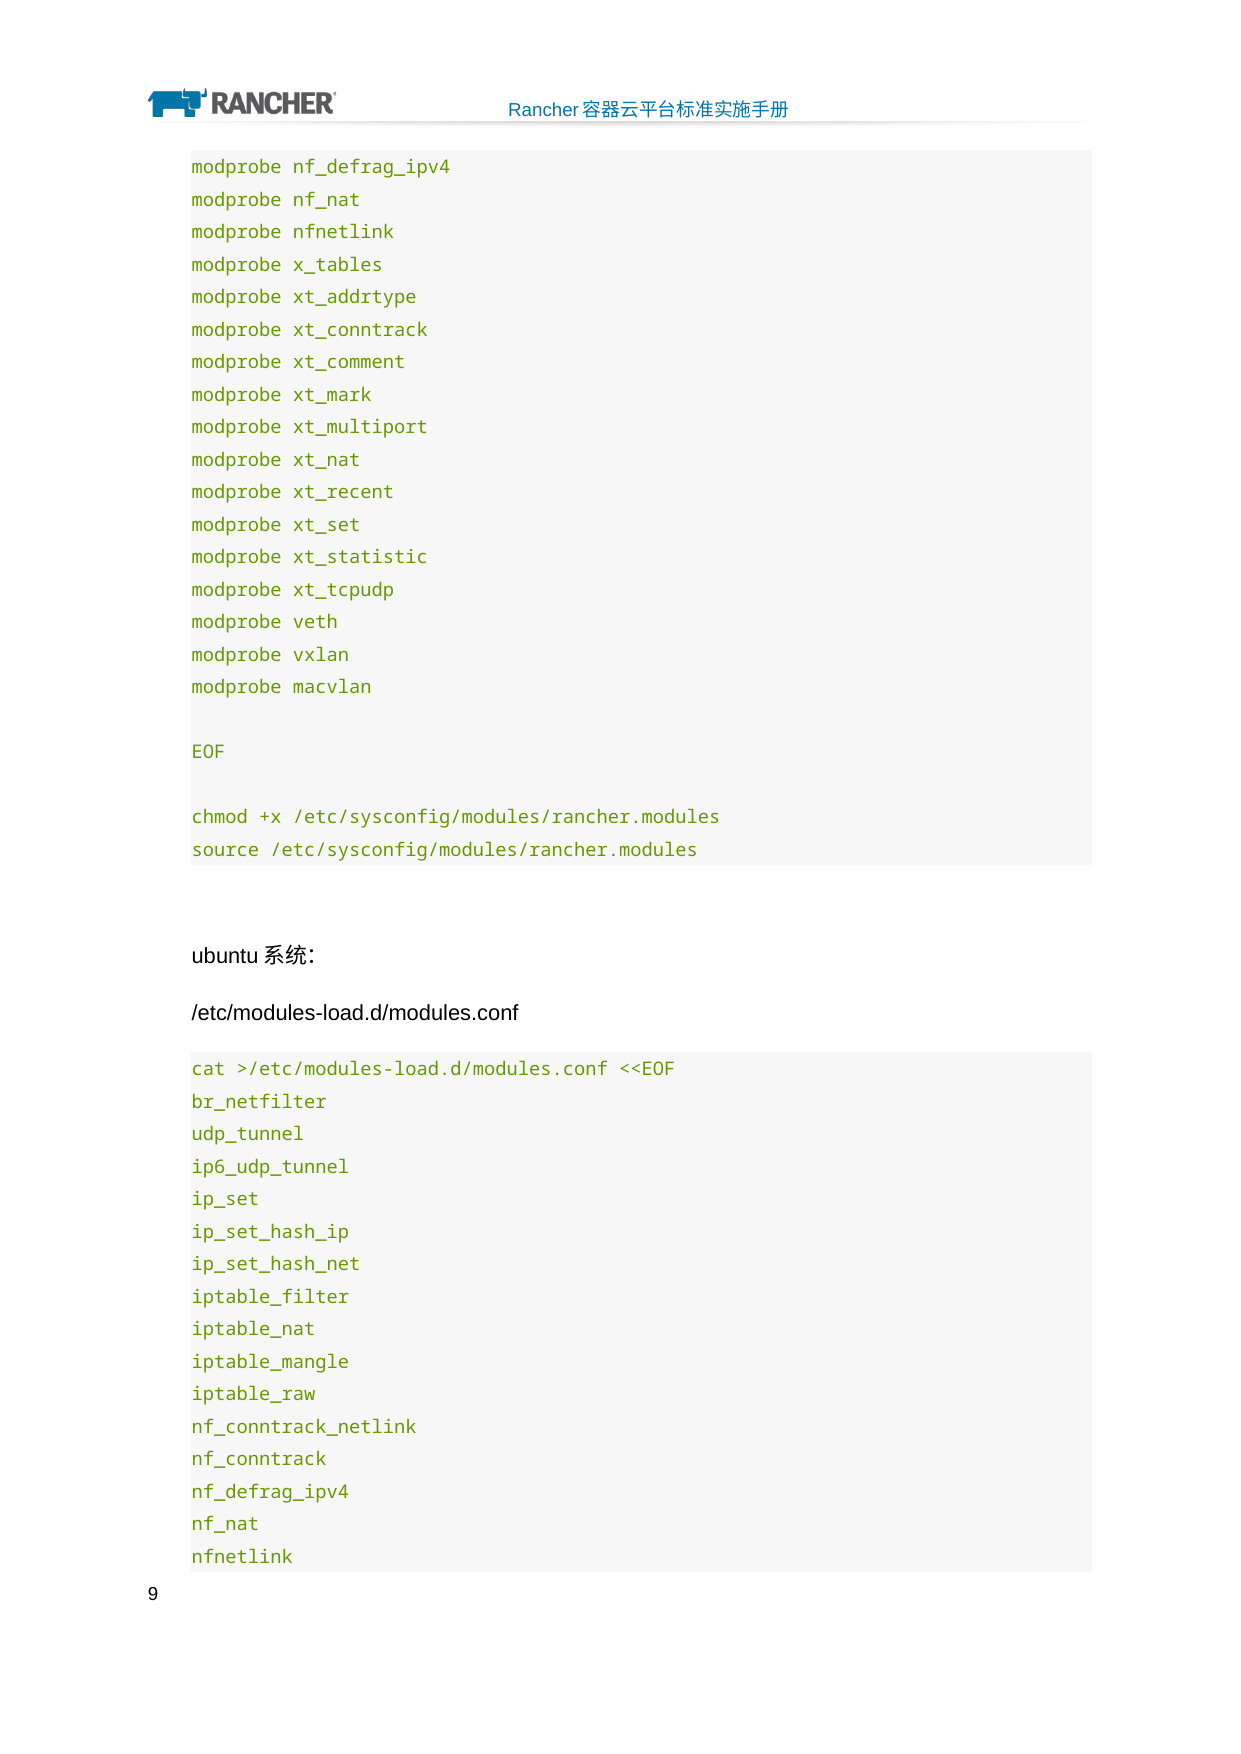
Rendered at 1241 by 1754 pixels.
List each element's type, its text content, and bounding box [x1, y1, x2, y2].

text modprobe vxlan [191, 638, 1092, 670]
text modprobe xt_statistic [191, 540, 1092, 573]
text modprobe xt_addrtype [191, 280, 1092, 313]
text modprobe xt_recent [191, 475, 1092, 508]
text nf_defrag_ipv4 [191, 1474, 1092, 1507]
picture [163, 109, 184, 117]
text nf_conntrack_netlink [191, 1409, 1092, 1442]
text modprobe xt_tcpudp [191, 573, 1092, 605]
text iptable_nat [191, 1312, 1092, 1344]
text nf_nat [191, 1507, 1092, 1539]
text ip_set [191, 1182, 1092, 1214]
text udp_tunnel [191, 1117, 1092, 1149]
text modprobe xt_multiport [191, 410, 1092, 443]
text modprobe xt_nat [191, 443, 1092, 475]
text ubuntu系统： [148, 938, 1092, 970]
text modprobe nf_defrag_ipv4 [191, 150, 1092, 183]
text /etc/modules-load.d/modules.conf [148, 996, 1092, 1028]
text chmod +x /etc/sysconfig/modules/rancher.modules [191, 800, 1092, 833]
text ip6_udp_tunnel [191, 1149, 1092, 1182]
text ip_set_hash_ip [191, 1214, 1092, 1247]
text cat >/etc/modules-load.d/modules.conf <<EOF [191, 1052, 1092, 1084]
text nfnetlink [191, 1539, 1092, 1572]
picture [196, 88, 337, 117]
text modprobe xt_mark [191, 378, 1092, 410]
text modprobe macvlan [191, 670, 1092, 703]
text modprobe xt_conntrack [191, 313, 1092, 345]
text nf_conntrack [191, 1442, 1092, 1474]
text br_netfilter [191, 1084, 1092, 1117]
text ip_set_hash_net [191, 1247, 1092, 1279]
picture [586, 113, 594, 118]
text iptable_filter [191, 1279, 1092, 1312]
text modprobe xt_set [191, 508, 1092, 540]
picture [147, 121, 1092, 130]
text modprobe veth [191, 605, 1092, 638]
text modprobe xt_comment [191, 345, 1092, 378]
text modprobe x_tables [191, 248, 1092, 280]
text iptable_mangle [191, 1344, 1092, 1377]
picture [147, 88, 204, 99]
text modprobe nf_nat [191, 183, 1092, 215]
text source /etc/sysconfig/modules/rancher.modules [191, 833, 1092, 865]
text EOF [191, 735, 1092, 768]
text iptable_raw [191, 1377, 1092, 1409]
picture [147, 102, 152, 117]
text modprobe nfnetlink [191, 215, 1092, 248]
